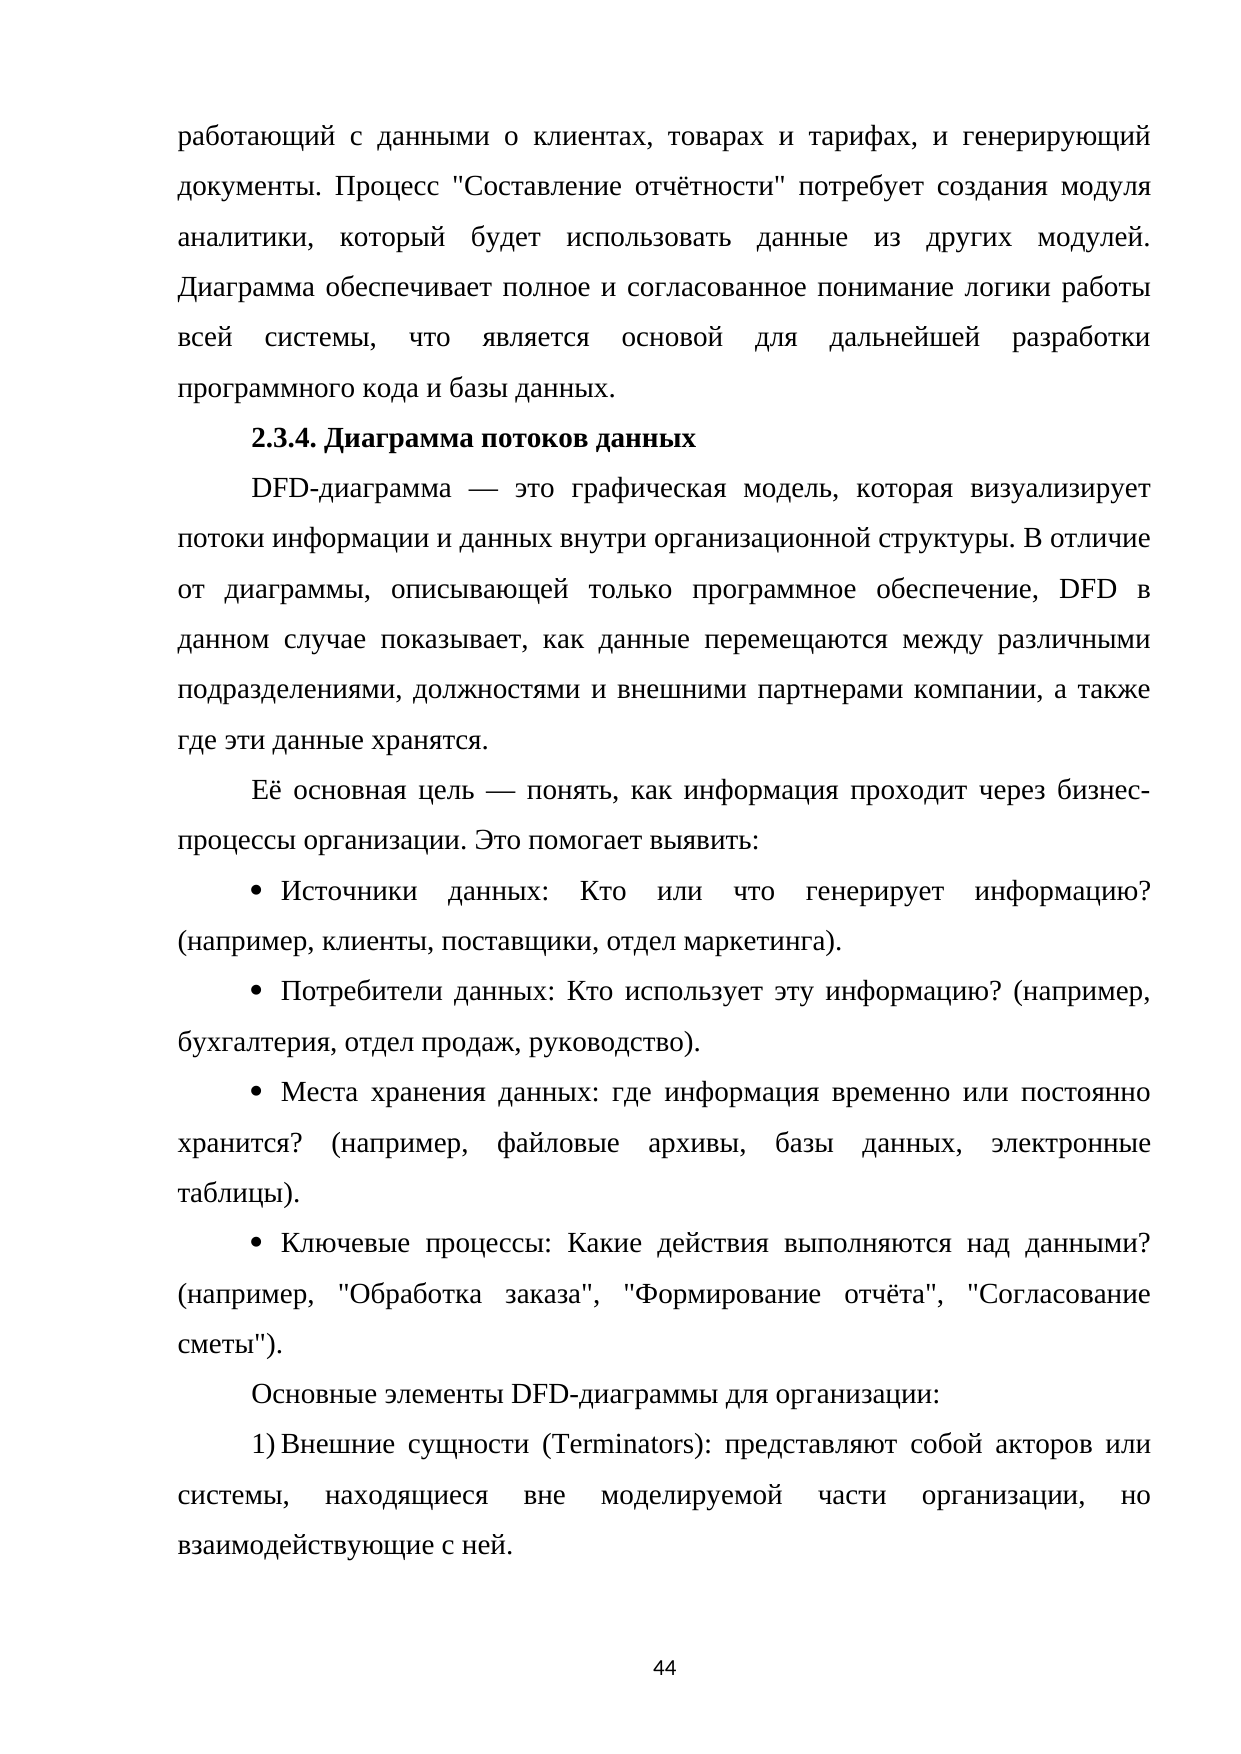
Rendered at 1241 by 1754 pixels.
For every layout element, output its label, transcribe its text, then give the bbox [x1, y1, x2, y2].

list Потребители данных: Кто использует эту информацию? (например, бухгалтерия, отдел продаж, руководство). [177, 973, 1152, 1057]
list Места хранения данных: где информация временно или постоянно хранится? (например, файловые архивы, базы данных, электронные таблицы). [177, 1074, 1152, 1208]
list Внешние сущности (Terminators): представляют собой акторов или системы, находящиеся вне моделируемой части организации, но взаимодействующие с ней. [177, 1427, 1152, 1561]
subtitle 2.3.4. Диаграмма потоков данных [177, 420, 1152, 453]
list Ключевые процессы: Какие действия выполняются над данными? (например, "Обработка заказа", "Формирование отчёта", "Согласование сметы"). [177, 1225, 1152, 1359]
text Её основная цель — понять, как информация проходит через бизнес-процессы организации. Это помогает выявить: [177, 772, 1152, 856]
text Основные элементы DFD-диаграммы для организации: [177, 1376, 1152, 1410]
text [177, 118, 1152, 403]
text DFD-диаграмма — это графическая модель, которая визуализирует потоки информации и данных внутри организационной структуры. В отличие от диаграммы, описывающей только программное обеспечение, DFD в данном случае показывает, как данные перемещаются между различными подразделениями, должностями и внешними партнерами компании, а также где эти данные хранятся. [177, 470, 1152, 755]
list Источники данных: Кто или что генерирует информацию? (например, клиенты, поставщики, отдел маркетинга). [177, 873, 1152, 957]
